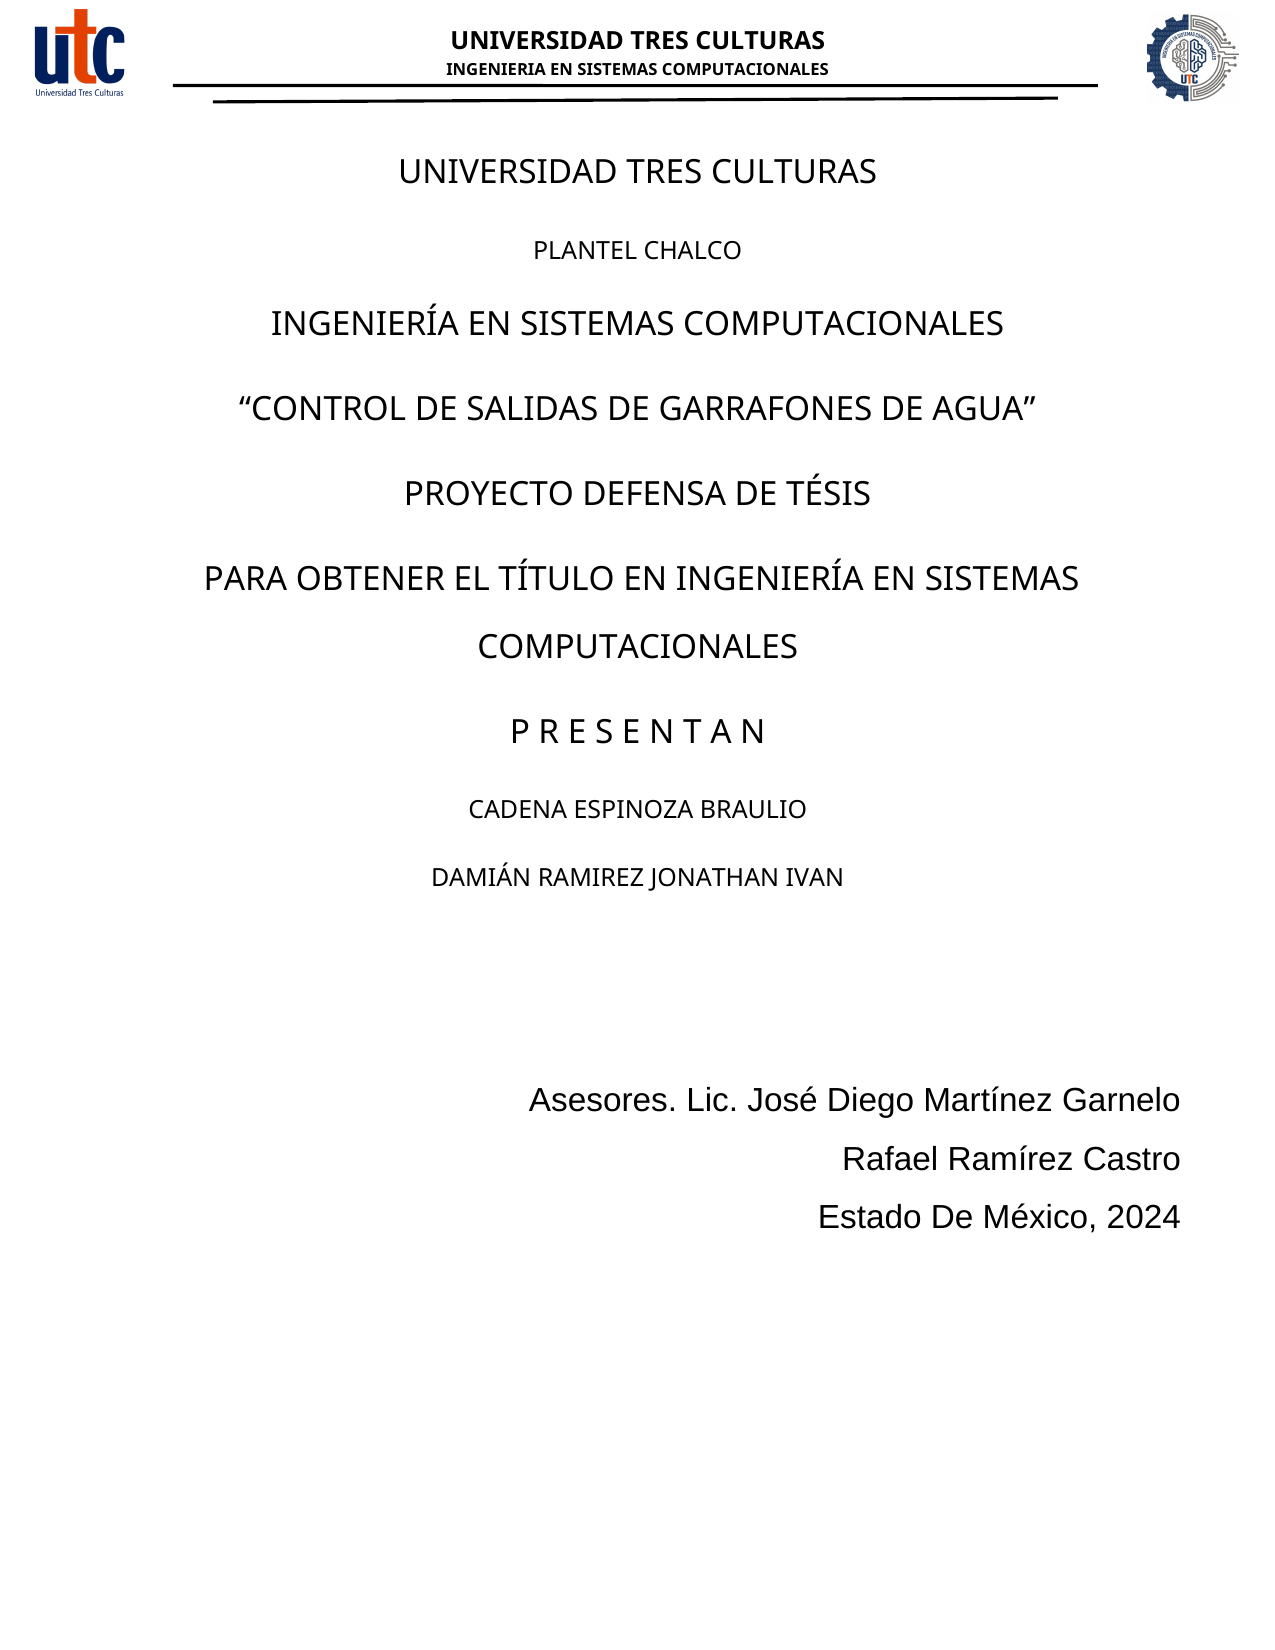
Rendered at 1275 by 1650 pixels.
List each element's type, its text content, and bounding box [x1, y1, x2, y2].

text P R E S E N T A N [177, 707, 1098, 753]
text UNIVERSIDAD TRES CULTURAS [177, 148, 1098, 193]
text PARA OBTENER EL TÍTULO EN INGENIERÍA EN SISTEMAS COMPUTACIONALES [177, 554, 1098, 668]
text DAMIÁN RAMIREZ JONATHAN IVAN [177, 860, 1098, 894]
text CADENA ESPINOZA BRAULIO [177, 792, 1098, 826]
text PROYECTO DEFENSA DE TÉSIS [177, 470, 1098, 515]
text “CONTROL DE SALIDAS DE GARRAFONES DE AGUA” [177, 385, 1098, 430]
picture [34, 9, 125, 96]
text INGENIERÍA EN SISTEMAS COMPUTACIONALES [177, 300, 1098, 346]
text PLANTEL CHALCO [177, 232, 1098, 266]
picture [1147, 11, 1239, 104]
